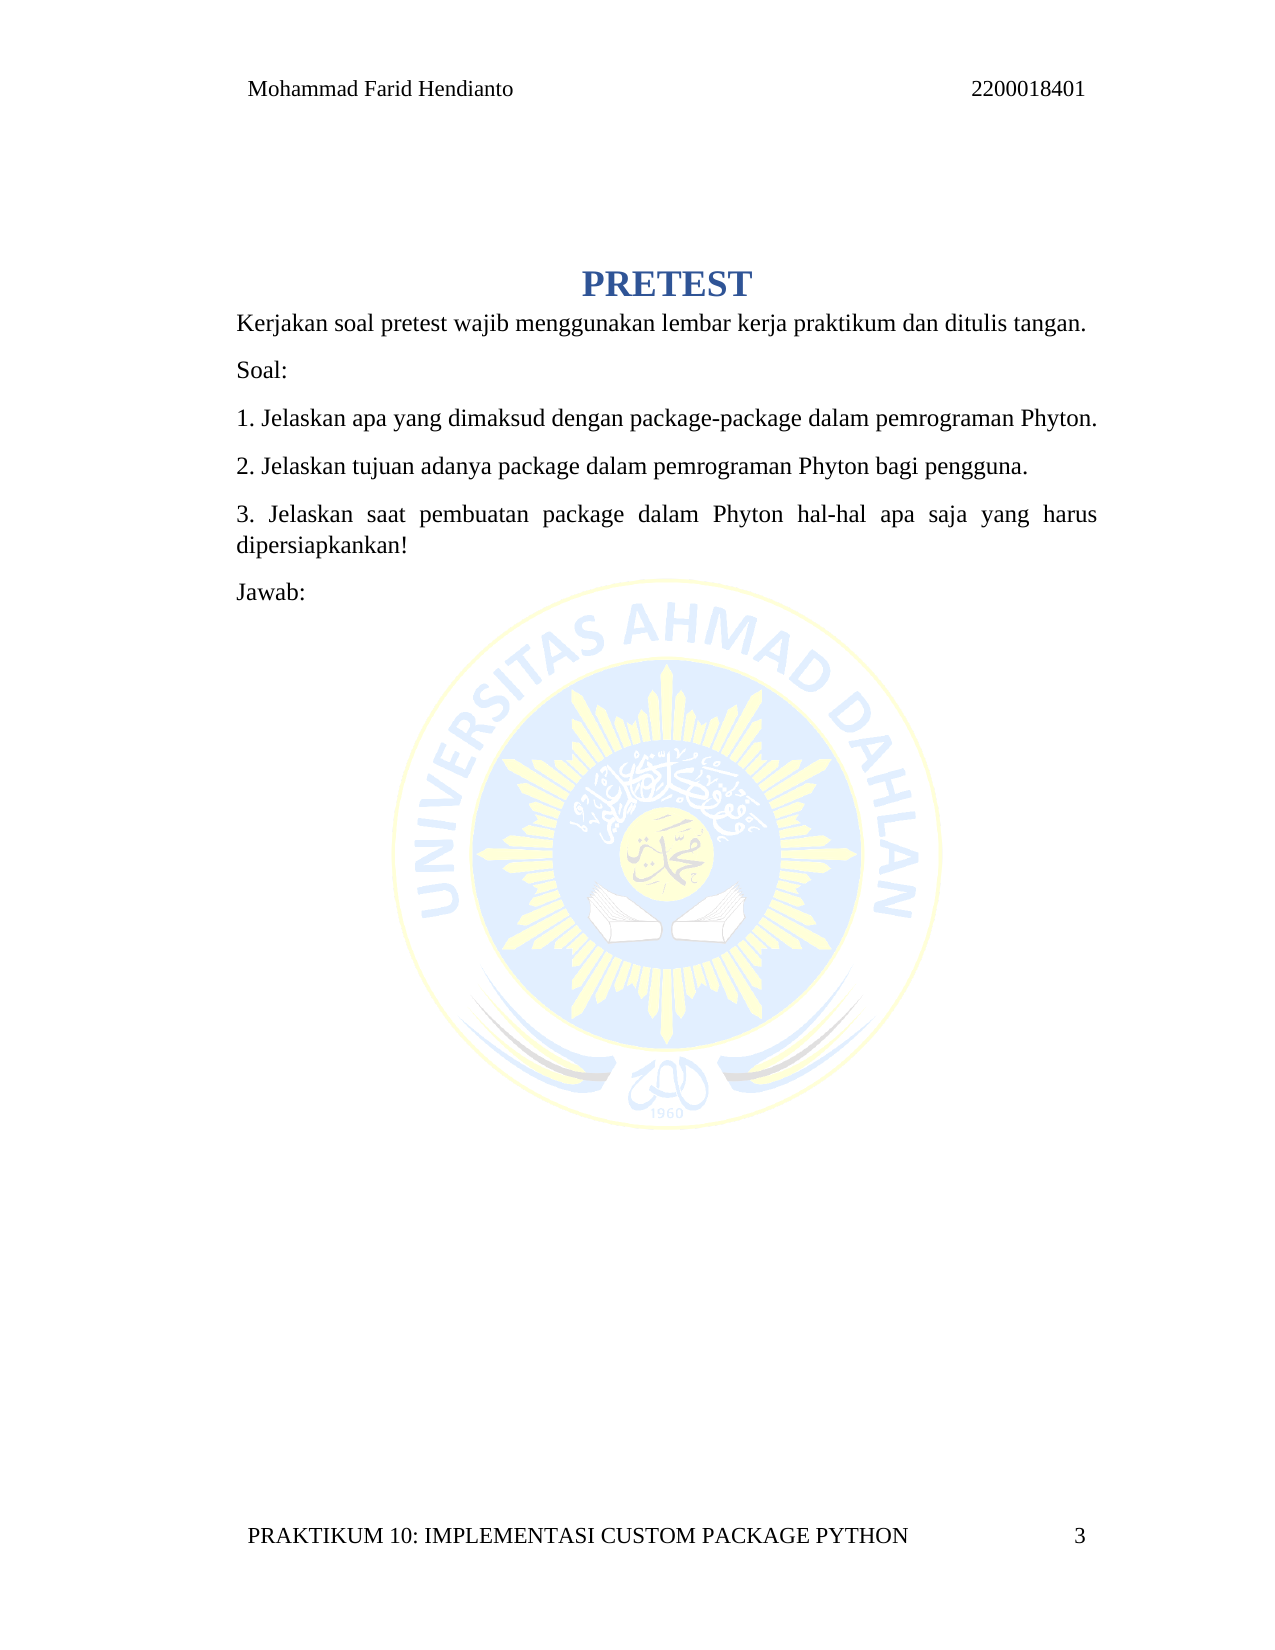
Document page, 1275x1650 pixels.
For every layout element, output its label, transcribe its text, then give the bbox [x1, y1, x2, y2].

text 1. Jelaskan apa yang dimaksud dengan package-package dalam pemrograman Phyton. [236, 403, 1098, 432]
text 3. Jelaskan saat pembuatan package dalam Phyton hal-hal apa saja yang harus dipersiapkankan! [236, 499, 1098, 558]
text Jawab: [236, 577, 1098, 606]
text 2. Jelaskan tujuan adanya package dalam pemrograman Phyton bagi pengguna. [236, 451, 1098, 480]
subtitle PRETEST [236, 261, 1098, 304]
text Soal: [236, 356, 1098, 384]
text Kerjakan soal pretest wajib menggunakan lembar kerja praktikum dan ditulis tangan. [236, 308, 1098, 337]
